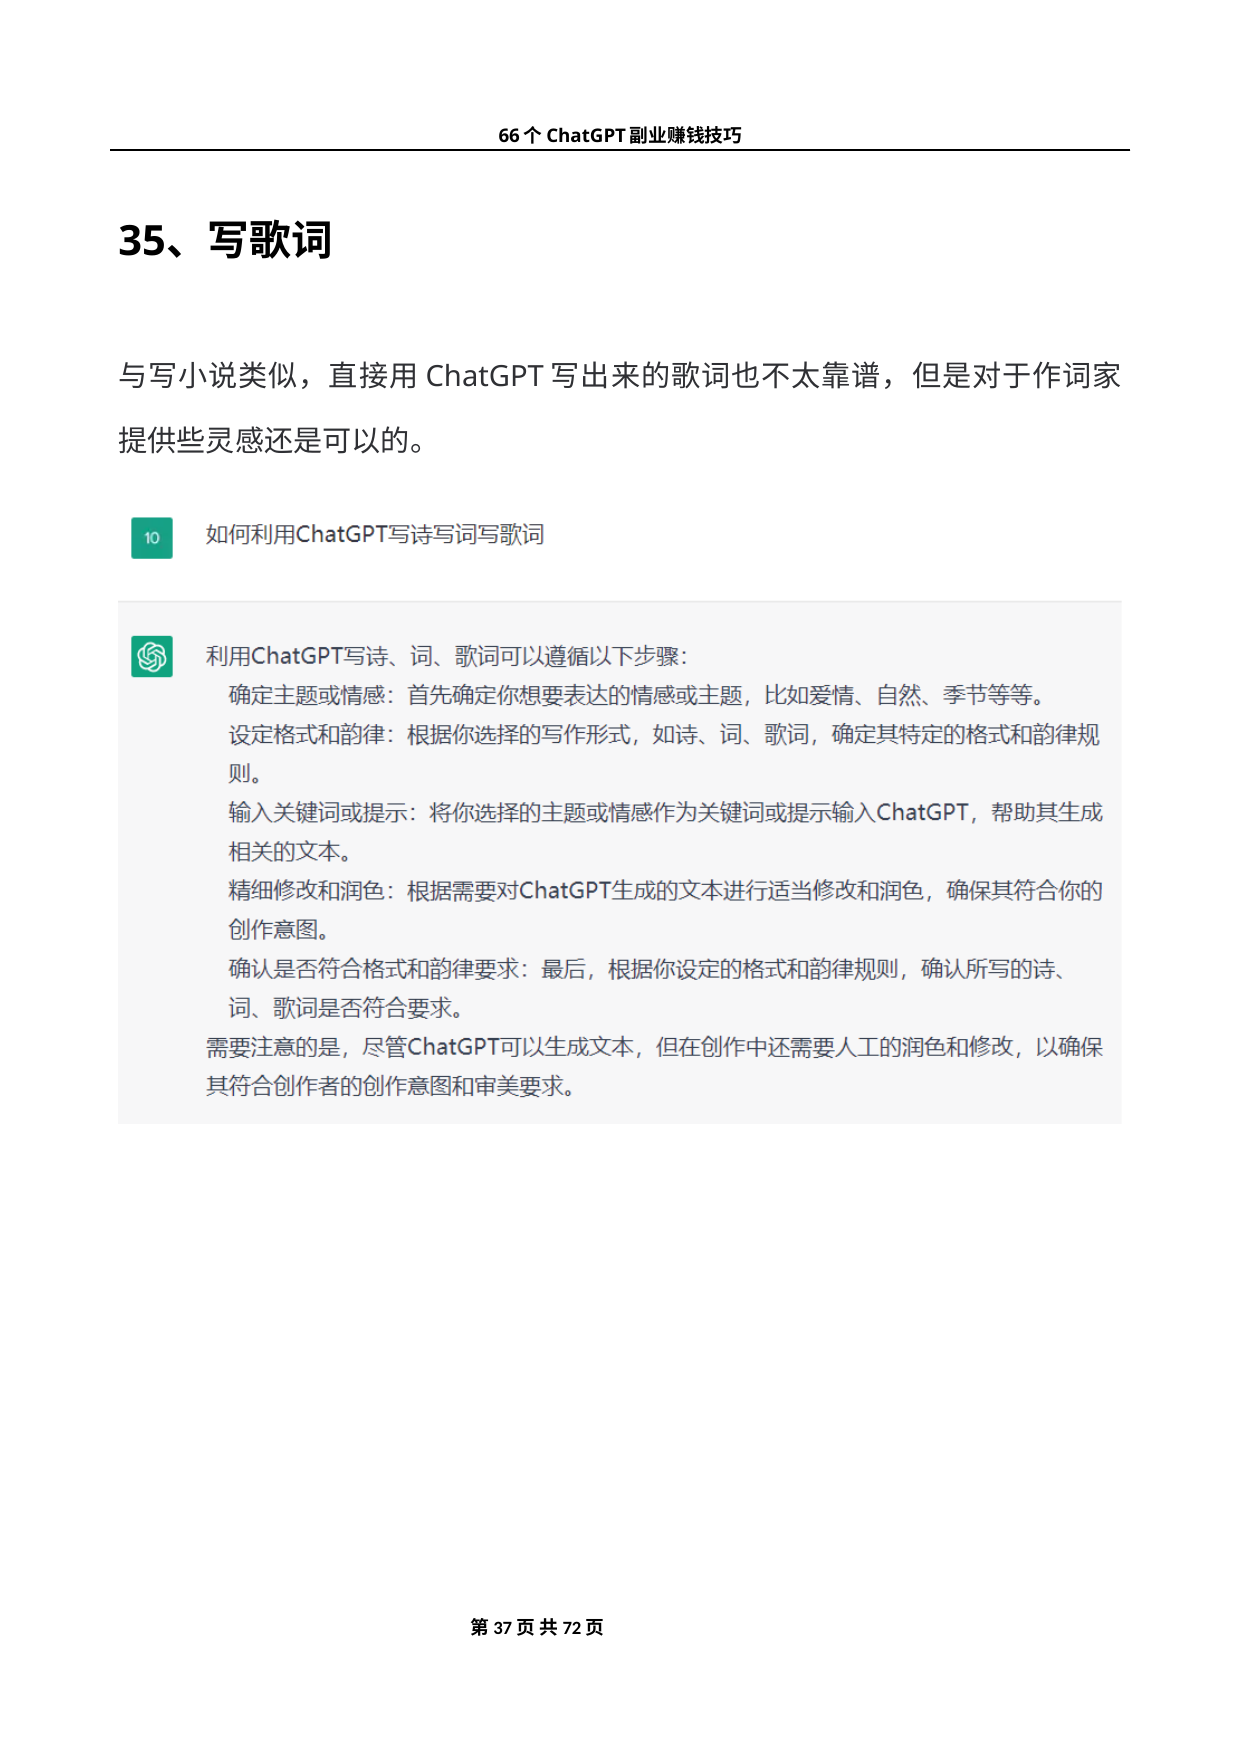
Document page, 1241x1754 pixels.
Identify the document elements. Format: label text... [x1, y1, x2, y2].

subtitle 写歌词 [118, 205, 1122, 270]
list 与写小说类似，直接用ChatGPT写出来的歌词也不太靠谱，但是对于作词家提供些灵感还是可以的。 [118, 341, 1122, 471]
picture [118, 503, 1122, 1124]
